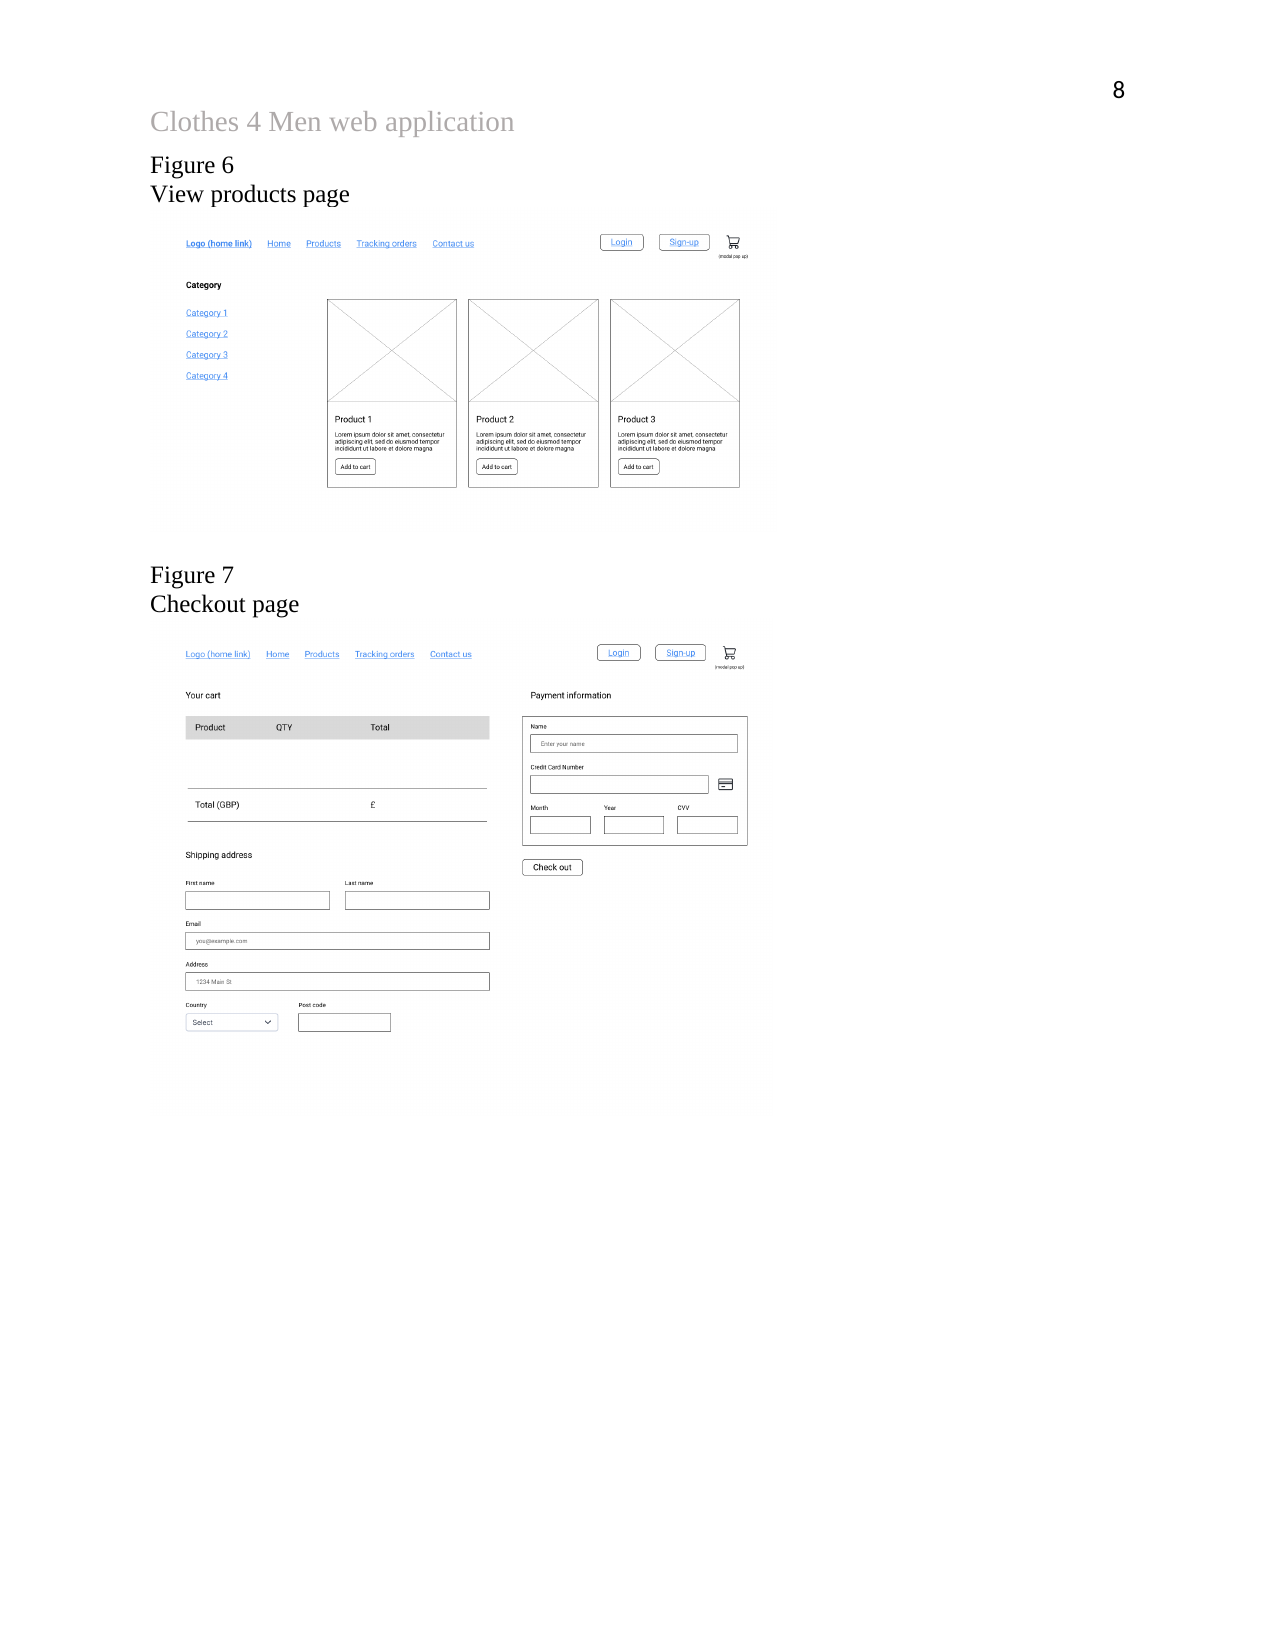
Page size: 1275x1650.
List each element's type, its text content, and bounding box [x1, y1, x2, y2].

text Checkout page [150, 589, 1125, 618]
text Figure 7 [150, 561, 1125, 589]
text View products page [150, 179, 1125, 207]
text Figure 6 [150, 150, 1125, 179]
picture [150, 207, 777, 532]
picture [150, 618, 773, 1116]
